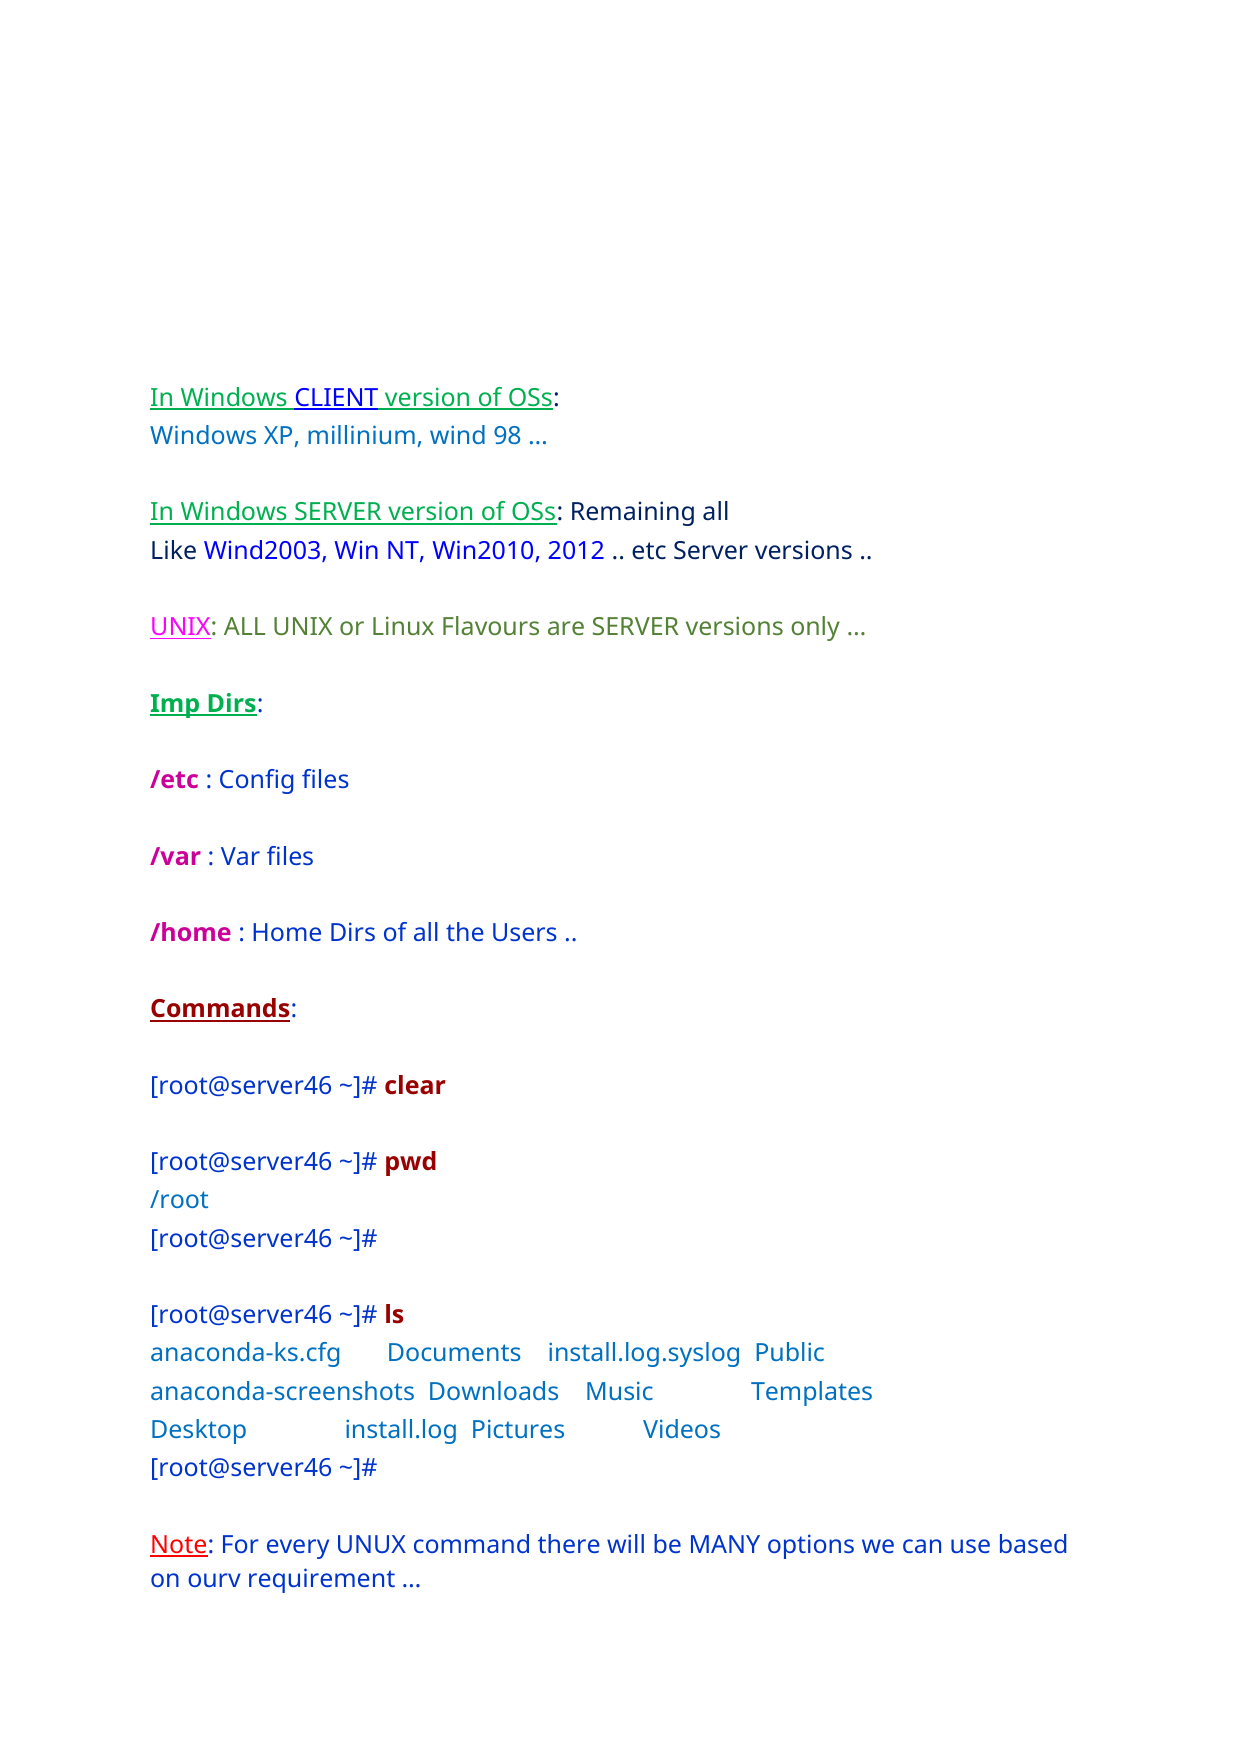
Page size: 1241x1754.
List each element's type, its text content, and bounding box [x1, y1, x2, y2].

text In Windows SERVER version of OSs: Remaining all [150, 494, 1090, 528]
text Note: For every UNUX command there will be MANY options we can use based on ourv requirement … [150, 1526, 1090, 1594]
text Desktop install.log Pictures Videos [150, 1412, 1090, 1446]
text Like Wind2003, Win NT, Win2010, 2012 .. etc Server versions .. [150, 532, 1090, 566]
text [root@server46 ~]# pwd [150, 1144, 1090, 1178]
text [root@server46 ~]# [150, 1450, 1090, 1484]
text anaconda-screenshots Downloads Music Templates [150, 1373, 1090, 1407]
text [root@server46 ~]# ls [150, 1297, 1090, 1331]
text Windows XP, millinium, wind 98 … [150, 418, 1090, 452]
text UNIX: ALL UNIX or Linux Flavours are SERVER versions only … [150, 609, 1090, 643]
text [root@server46 ~]# clear [150, 1067, 1090, 1102]
text Imp Dirs: [150, 685, 1090, 719]
text /root [150, 1182, 1090, 1216]
text [root@server46 ~]# [150, 1220, 1090, 1254]
text In Windows CLIENT version of OSs: [150, 379, 1090, 413]
text anaconda-ks.cfg Documents install.log.syslog Public [150, 1335, 1090, 1369]
text Commands: [150, 991, 1090, 1025]
text /home : Home Dirs of all the Users .. [150, 914, 1090, 949]
text /etc : Config files [150, 762, 1090, 796]
text /var : Var files [150, 838, 1090, 872]
